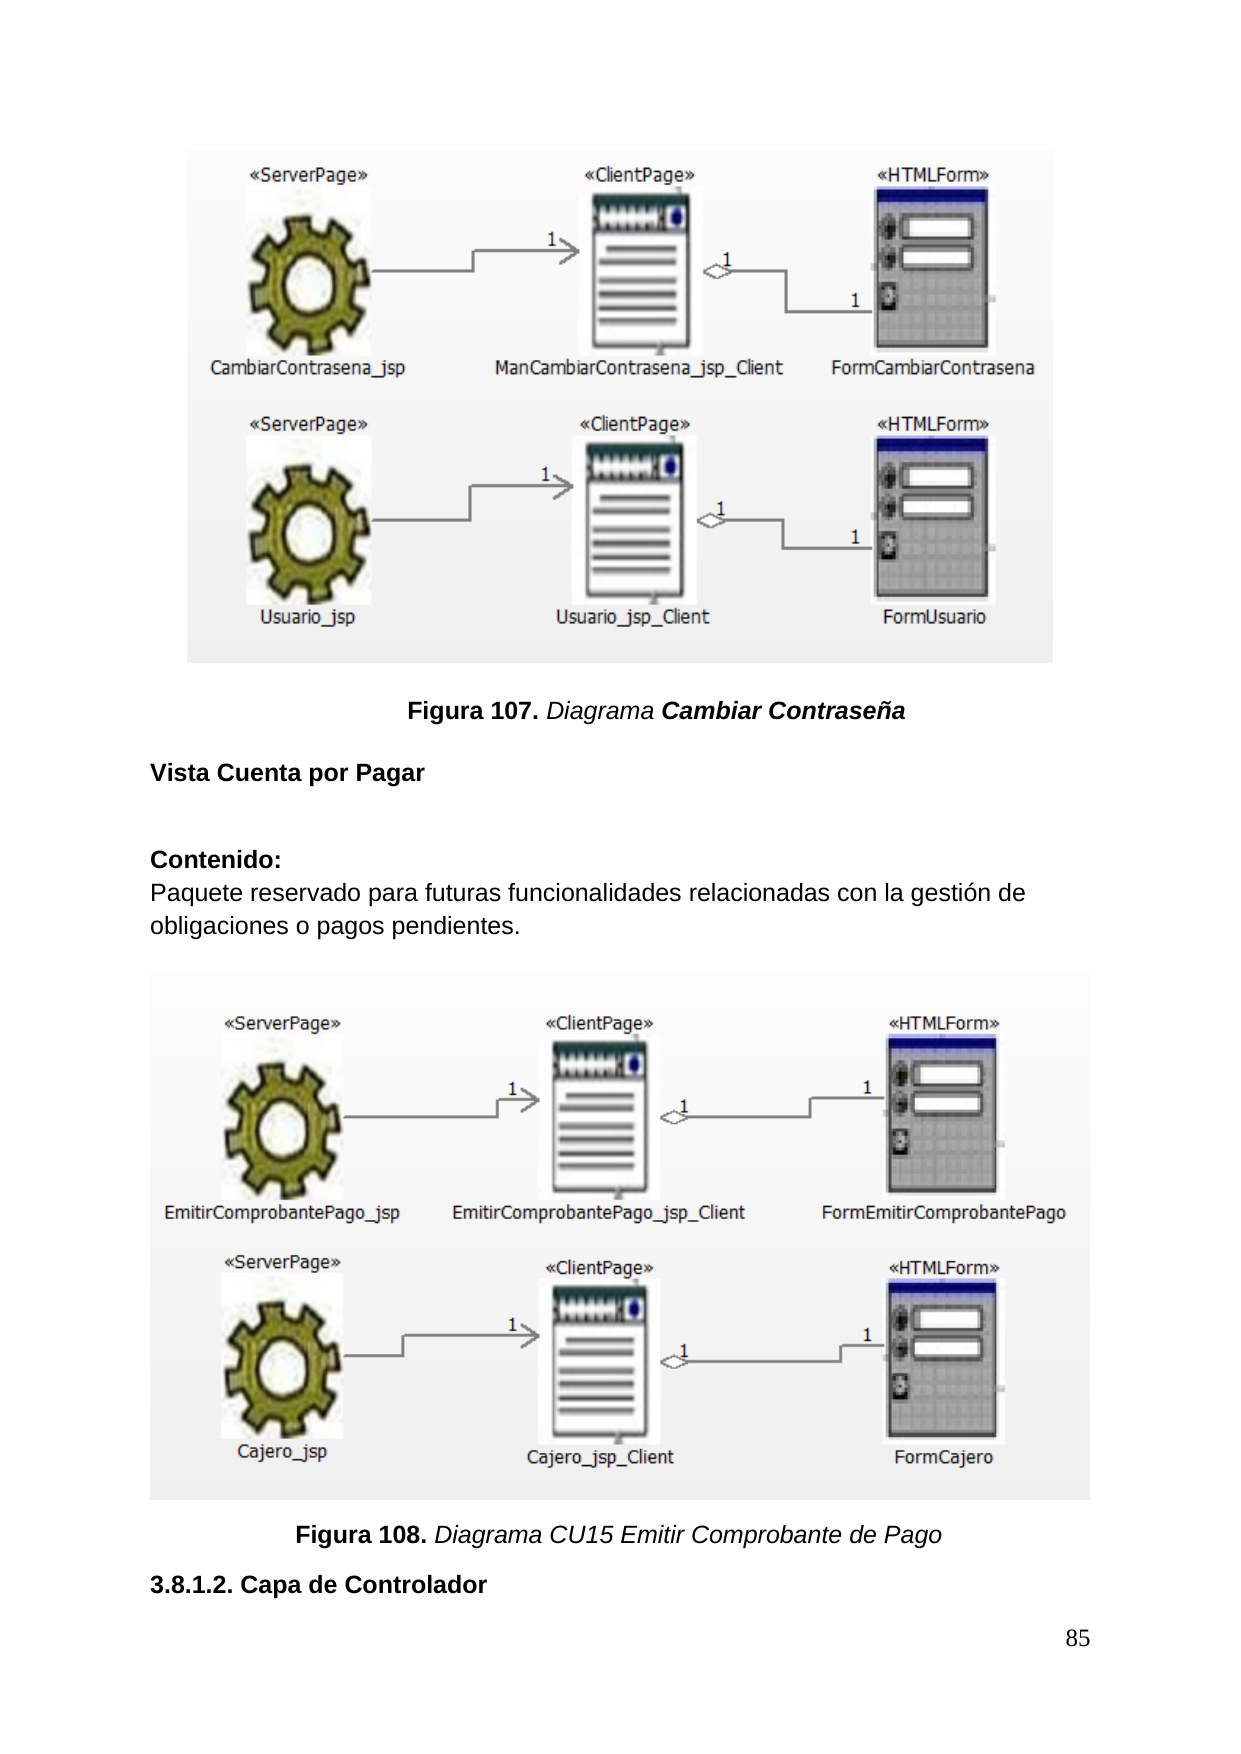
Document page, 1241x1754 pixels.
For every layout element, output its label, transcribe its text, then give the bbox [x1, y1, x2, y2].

picture [150, 973, 1091, 1500]
text Figura 108. Diagrama CU15 Emitir Comprobante de Pago [150, 1520, 1090, 1549]
text Figura 107. Diagrama Cambiar Contraseña [225, 696, 1090, 725]
picture [187, 150, 1053, 663]
text Contenido: Paquete reservado para futuras funcionalidades relacionadas con la gestión de obligaciones o pagos pendientes. [150, 845, 1090, 940]
text 3.8.1.2. Capa de Controlador [150, 1570, 1090, 1598]
text Vista Cuenta por Pagar [150, 758, 1090, 787]
